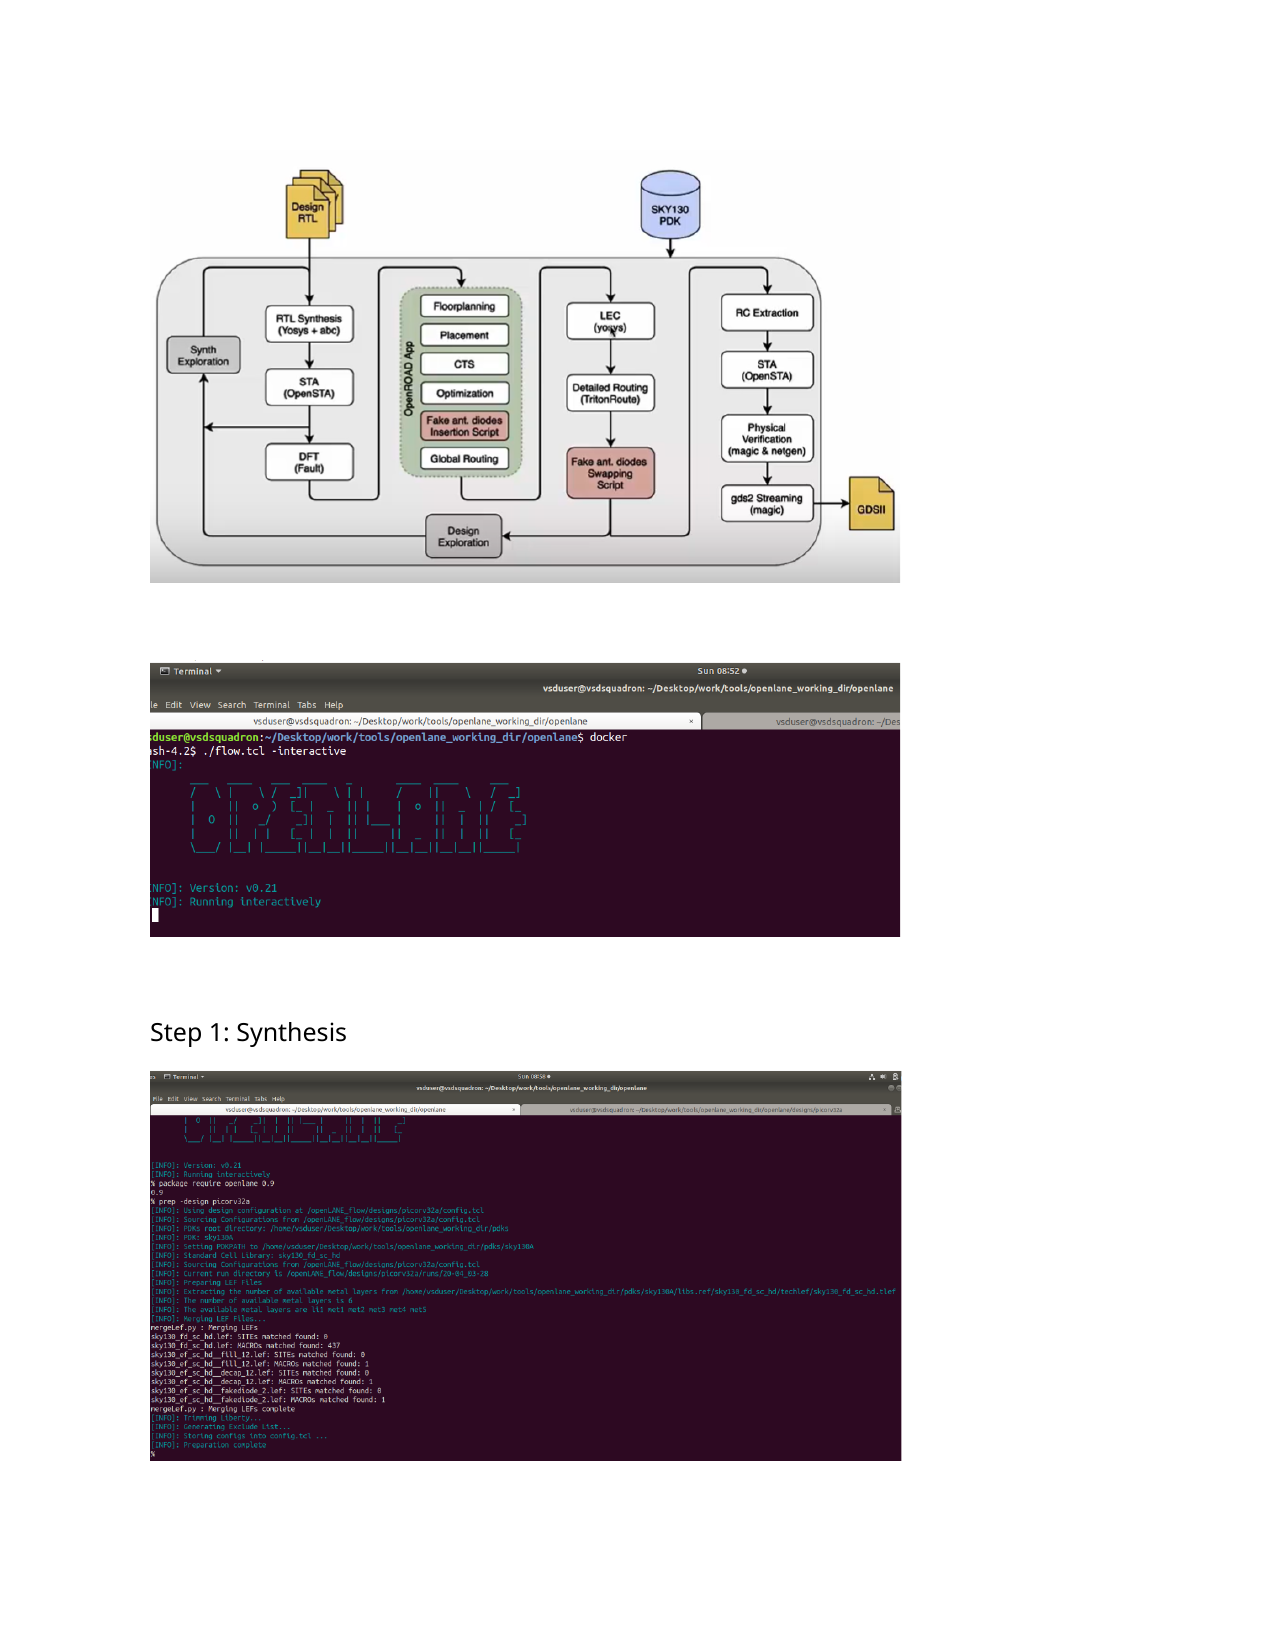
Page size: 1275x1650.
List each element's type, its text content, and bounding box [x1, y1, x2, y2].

text Step 1: Synthesis [150, 1014, 1125, 1049]
picture [150, 660, 901, 937]
picture [150, 150, 901, 583]
picture [150, 1070, 902, 1461]
